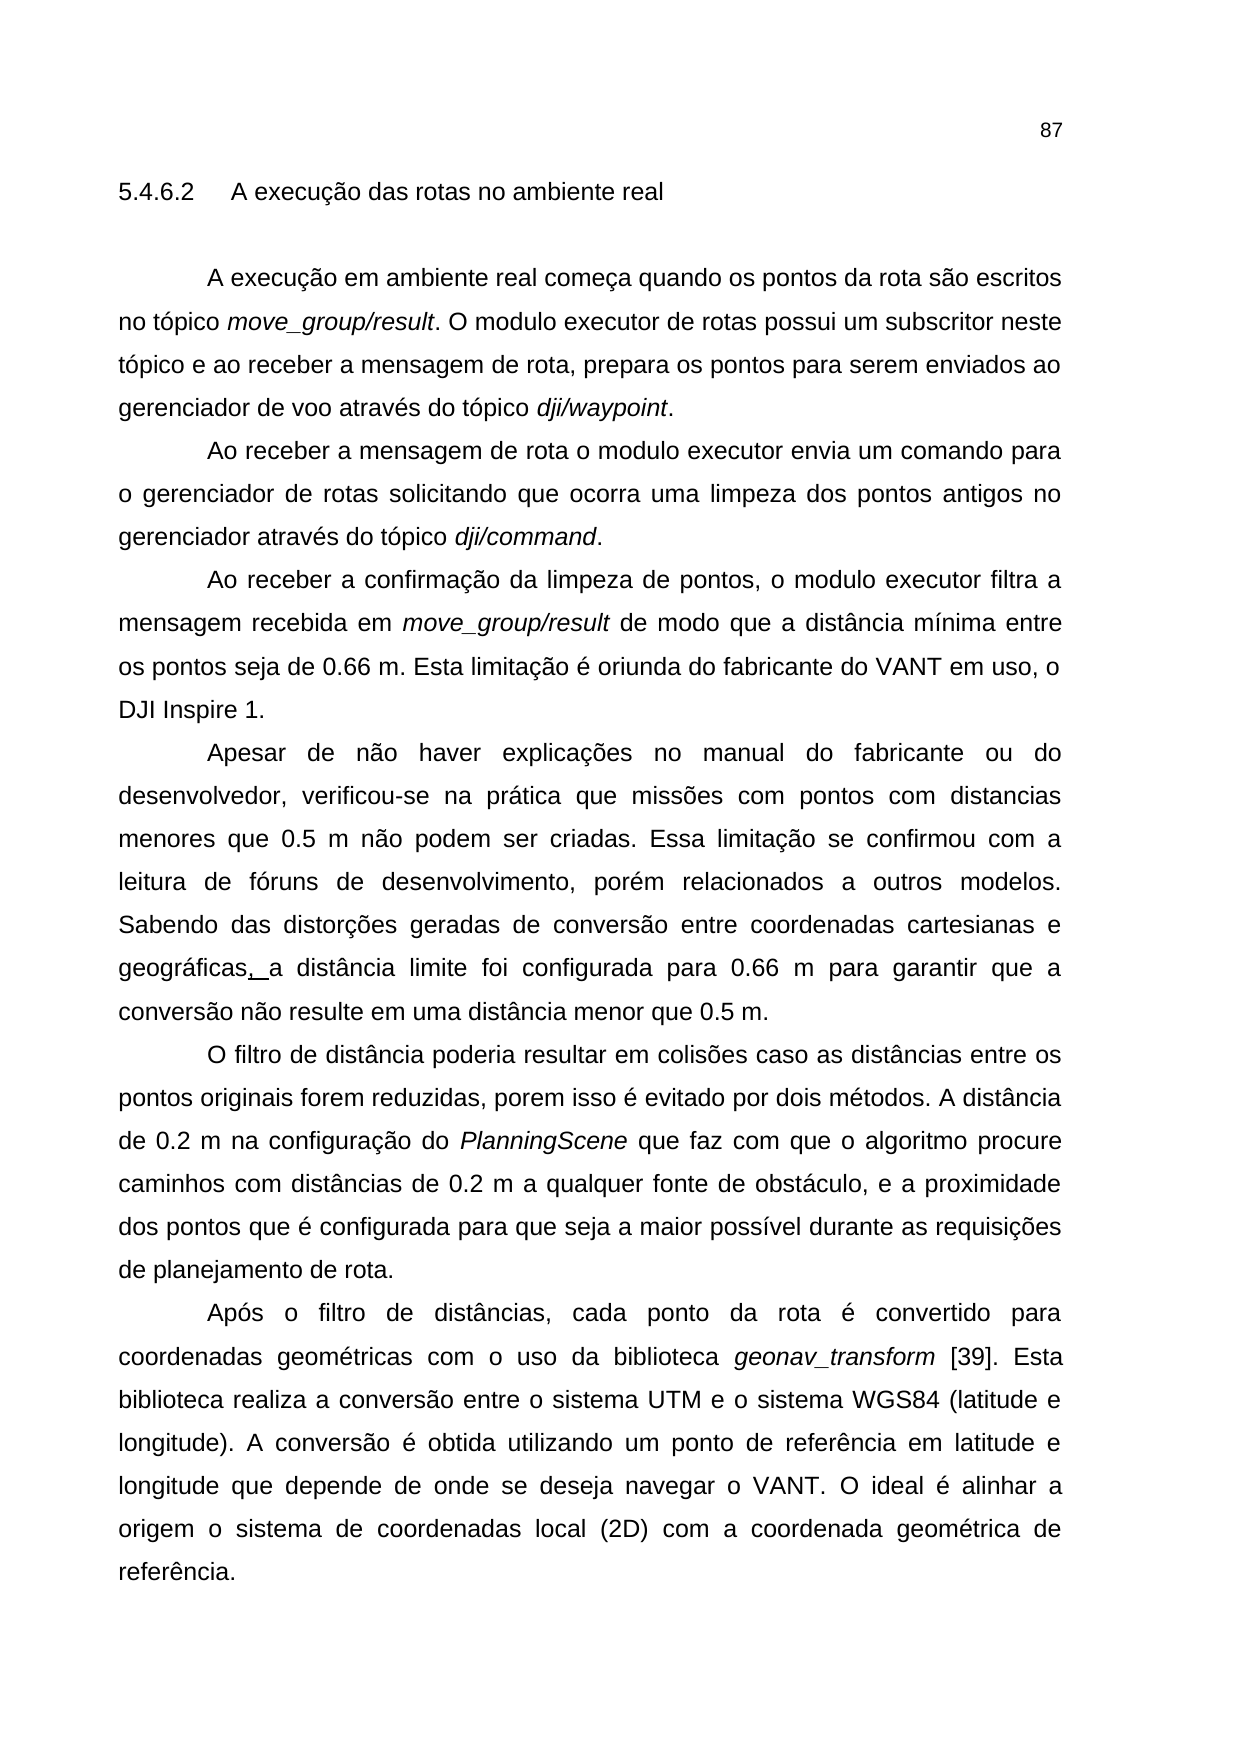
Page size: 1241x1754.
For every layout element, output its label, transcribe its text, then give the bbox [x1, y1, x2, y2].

text O filtro de distância poderia resultar em colisões caso as distâncias entre os pontos originais forem reduzidas, porem isso é evitado por dois métodos. A distância de 0.2 m na configuração do PlanningScene que faz com que o algoritmo procure caminhos com distâncias de 0.2 m a qualquer fonte de obstáculo, e a proximidade dos pontos que é configurada para que seja a maior possível durante as requisições de planejamento de rota. [118, 1040, 1063, 1284]
text A execução em ambiente real começa quando os pontos da rota são escritos no tópico move_group/result. O modulo executor de rotas possui um subscritor neste tópico e ao receber a mensagem de rota, prepara os pontos para serem enviados ao gerenciador de voo através do tópico dji/waypoint. [118, 263, 1063, 422]
subtitle A execução das rotas no ambiente real [118, 177, 1063, 206]
text Ao receber a confirmação da limpeza de pontos, o modulo executor filtra a mensagem recebida em move_group/result de modo que a distância mínima entre os pontos seja de 0.66 m. Esta limitação é oriunda do fabricante do VANT em uso, o DJI Inspire 1. [118, 565, 1063, 723]
text Após o filtro de distâncias, cada ponto da rota é convertido para coordenadas geométricas com o uso da biblioteca geonav_transform . Esta biblioteca realiza a conversão entre o sistema UTM e o sistema WGS84 (latitude e longitude). A conversão é obtida utilizando um ponto de referência em latitude e longitude que depende de onde se deseja navegar o VANT. O ideal é alinhar a origem o sistema de coordenadas local (2D) com a coordenada geométrica de referência. [118, 1298, 1063, 1586]
text Apesar de não haver explicações no manual do fabricante ou do desenvolvedor, verificou-se na prática que missões com pontos com distancias menores que 0.5 m não podem ser criadas. Essa limitação se confirmou com a leitura de fóruns de desenvolvimento, porém relacionados a outros modelos. Sabendo das distorções geradas de conversão entre coordenadas cartesianas e geográficas, a distância limite foi configurada para 0.66 m para garantir que a conversão não resulte em uma distância menor que 0.5 m. [118, 738, 1063, 1025]
text Ao receber a mensagem de rota o modulo executor envia um comando para o gerenciador de rotas solicitando que ocorra uma limpeza dos pontos antigos no gerenciador através do tópico dji/command. [118, 436, 1063, 551]
